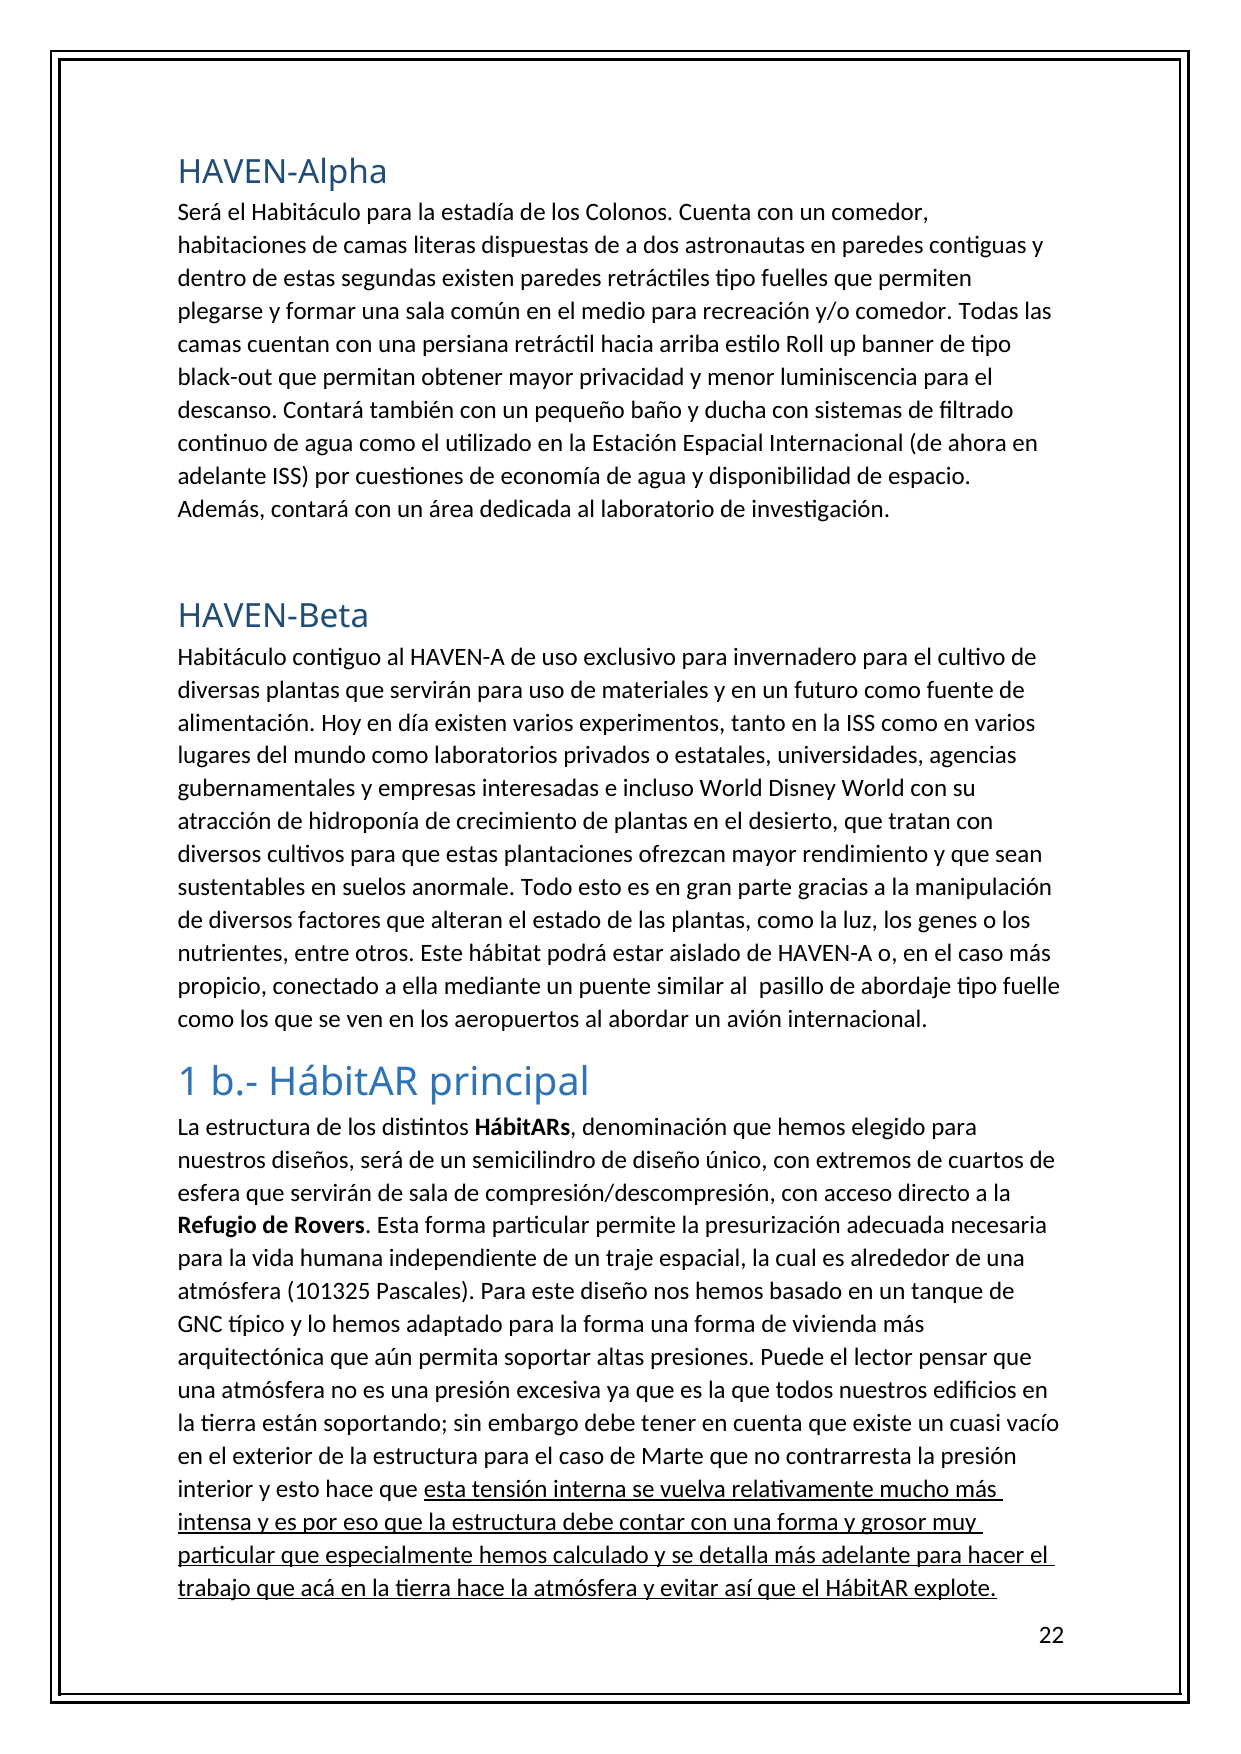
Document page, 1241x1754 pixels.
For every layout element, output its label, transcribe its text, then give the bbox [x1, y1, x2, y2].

text Habitáculo contiguo al HAVEN-A de uso exclusivo para invernadero para el cultivo de diversas plantas que servirán para uso de materiales y en un futuro como fuente de alimentación. Hoy en día existen varios experimentos, tanto en la ISS como en varios lugares del mundo como laboratorios privados o estatales, universidades, agencias gubernamentales y empresas interesadas e incluso World Disney World con su atracción de hidroponía de crecimiento de plantas en el desierto, que tratan con diversos cultivos para que estas plantaciones ofrezcan mayor rendimiento y que sean sustentables en suelos anormale. Todo esto es en gran parte gracias a la manipulación de diversos factores que alteran el estado de las plantas, como la luz, los genes o los nutrientes, entre otros. Este hábitat podrá estar aislado de HAVEN-A o, en el caso más propicio, conectado a ella mediante un puente similar al pasillo de abordaje tipo fuelle como los que se ven en los aeropuertos al abordar un avión internacional. [177, 641, 1063, 1033]
subtitle HAVEN-Alpha [177, 148, 1063, 193]
text Será el Habitáculo para la estadía de los Colonos. Cuenta con un comedor, habitaciones de camas literas dispuestas de a dos astronautas en paredes contiguas y dentro de estas segundas existen paredes retráctiles tipo fuelles que permiten plegarse y formar una sala común en el medio para recreación y/o comedor. Todas las camas cuentan con una persiana retráctil hacia arriba estilo Roll up banner de tipo black-out que permitan obtener mayor privacidad y menor luminiscencia para el descanso. Contará también con un pequeño baño y ducha con sistemas de filtrado continuo de agua como el utilizado en la Estación Espacial Internacional (de ahora en adelante ISS) por cuestiones de economía de agua y disponibilidad de espacio. Además, contará con un área dedicada al laboratorio de investigación. [177, 197, 1063, 523]
text La estructura de los distintos HábitARs, denominación que hemos elegido para nuestros diseños, será de un semicilindro de diseño único, con extremos de cuartos de esfera que servirán de sala de compresión/descompresión, con acceso directo a la Refugio de Rovers. Esta forma particular permite la presurización adecuada necesaria para la vida humana independiente de un traje espacial, la cual es alrededor de una atmósfera (101325 Pascales). Para este diseño nos hemos basado en un tanque de GNC típico y lo hemos adaptado para la forma una forma de vivienda más arquitectónica que aún permita soportar altas presiones. Puede el lector pensar que una atmósfera no es una presión excesiva ya que es la que todos nuestros edificios en la tierra están soportando; sin embargo debe tener en cuenta que existe un cuasi vacío en el exterior de la estructura para el caso de Marte que no contrarresta la presión interior y esto hace que esta tensión interna se vuelva relativamente mucho más intensa y es por eso que la estructura debe contar con una forma y grosor muy particular que especialmente hemos calculado y se detalla más adelante para hacer el trabajo que acá en la tierra hace la atmósfera y evitar así que el HábitAR explote. [177, 1111, 1063, 1602]
subtitle 1 b.- HábitAR principal [177, 1053, 1063, 1107]
subtitle HAVEN-Beta [177, 592, 1063, 637]
